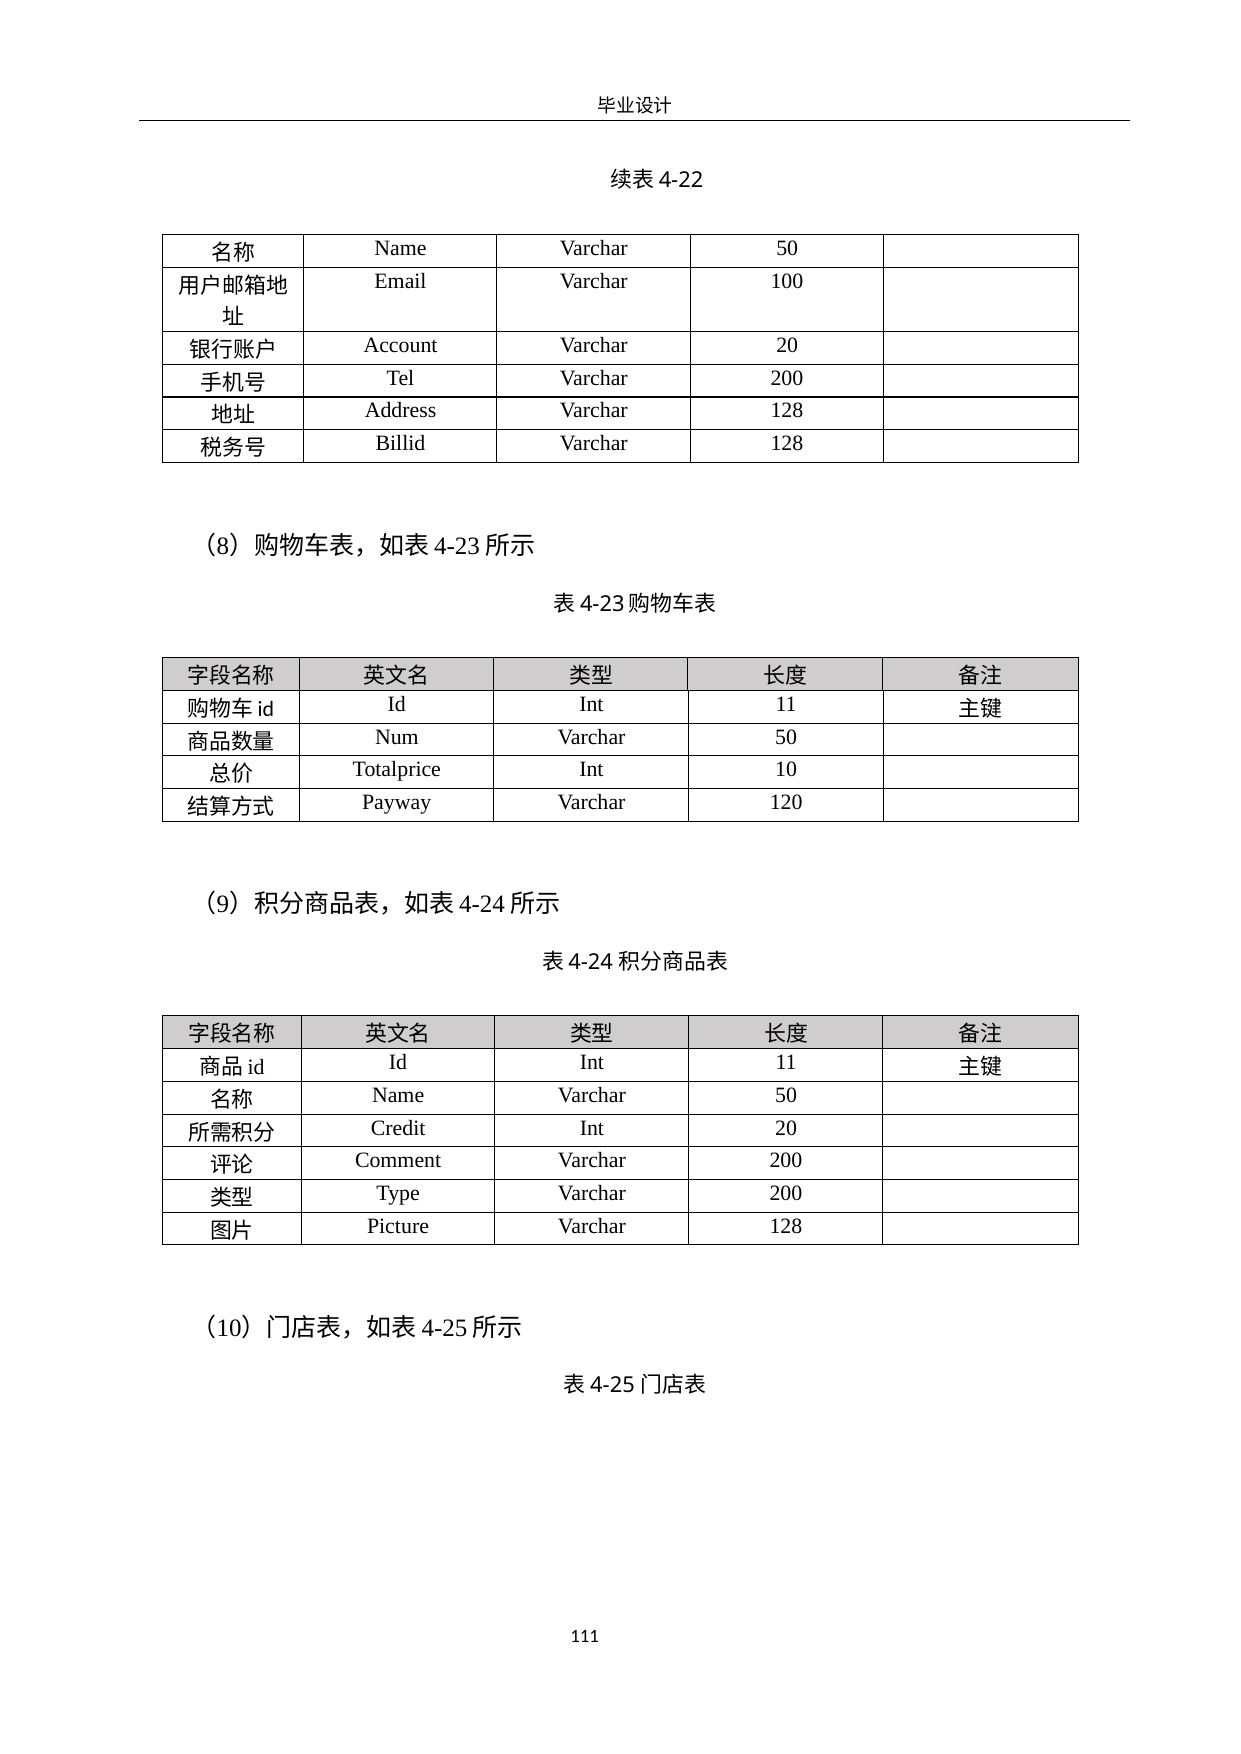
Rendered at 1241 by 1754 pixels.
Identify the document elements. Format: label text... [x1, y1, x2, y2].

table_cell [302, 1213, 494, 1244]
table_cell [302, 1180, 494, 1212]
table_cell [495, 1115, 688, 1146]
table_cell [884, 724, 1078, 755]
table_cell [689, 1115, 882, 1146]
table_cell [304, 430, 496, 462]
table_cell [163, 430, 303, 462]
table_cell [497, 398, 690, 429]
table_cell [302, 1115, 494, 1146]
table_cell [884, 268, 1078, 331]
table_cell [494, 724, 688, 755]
text 表4-25 门店表 [148, 1367, 1122, 1399]
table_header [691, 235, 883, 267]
text 续表4-22 [148, 162, 1122, 194]
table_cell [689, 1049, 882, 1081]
text （8）购物车表，如表4-23所示 [148, 202, 1122, 576]
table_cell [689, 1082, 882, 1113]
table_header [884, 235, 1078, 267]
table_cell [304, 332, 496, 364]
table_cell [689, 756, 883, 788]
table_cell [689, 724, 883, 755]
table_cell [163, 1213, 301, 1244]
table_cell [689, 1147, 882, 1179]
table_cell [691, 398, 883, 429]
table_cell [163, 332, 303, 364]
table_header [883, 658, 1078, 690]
text （9）积分商品表，如表4-24所示 [148, 626, 1122, 934]
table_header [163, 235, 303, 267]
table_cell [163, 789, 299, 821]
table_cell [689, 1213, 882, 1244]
text （10）门店表，如表4-25所示 [148, 984, 1122, 1358]
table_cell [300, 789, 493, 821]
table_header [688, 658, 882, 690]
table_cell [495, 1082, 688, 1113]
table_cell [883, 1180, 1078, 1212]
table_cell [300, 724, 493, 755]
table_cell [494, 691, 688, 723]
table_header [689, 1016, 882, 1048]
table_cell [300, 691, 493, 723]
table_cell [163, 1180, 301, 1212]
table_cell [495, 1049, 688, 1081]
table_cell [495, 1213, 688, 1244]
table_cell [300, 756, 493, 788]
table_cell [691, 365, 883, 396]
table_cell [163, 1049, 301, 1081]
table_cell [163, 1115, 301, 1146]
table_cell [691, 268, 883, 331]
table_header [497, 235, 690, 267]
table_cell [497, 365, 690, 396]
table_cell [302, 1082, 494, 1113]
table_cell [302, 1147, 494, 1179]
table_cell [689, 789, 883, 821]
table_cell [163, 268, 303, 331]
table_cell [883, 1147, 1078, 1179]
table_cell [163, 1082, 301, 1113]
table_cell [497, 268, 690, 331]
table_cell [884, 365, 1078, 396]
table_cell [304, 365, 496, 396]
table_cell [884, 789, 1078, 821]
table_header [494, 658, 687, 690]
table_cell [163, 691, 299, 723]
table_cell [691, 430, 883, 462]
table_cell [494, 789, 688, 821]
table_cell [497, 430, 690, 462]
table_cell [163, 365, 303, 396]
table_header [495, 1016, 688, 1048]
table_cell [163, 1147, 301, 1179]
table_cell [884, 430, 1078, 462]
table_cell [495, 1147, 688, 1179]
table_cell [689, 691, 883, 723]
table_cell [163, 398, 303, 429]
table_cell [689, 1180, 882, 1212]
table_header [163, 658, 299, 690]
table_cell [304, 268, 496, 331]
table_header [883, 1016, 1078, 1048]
text 表4-24 积分商品表 [148, 943, 1122, 976]
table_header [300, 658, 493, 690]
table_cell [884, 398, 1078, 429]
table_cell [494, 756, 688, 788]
text 表4-23购物车表 [148, 585, 1122, 618]
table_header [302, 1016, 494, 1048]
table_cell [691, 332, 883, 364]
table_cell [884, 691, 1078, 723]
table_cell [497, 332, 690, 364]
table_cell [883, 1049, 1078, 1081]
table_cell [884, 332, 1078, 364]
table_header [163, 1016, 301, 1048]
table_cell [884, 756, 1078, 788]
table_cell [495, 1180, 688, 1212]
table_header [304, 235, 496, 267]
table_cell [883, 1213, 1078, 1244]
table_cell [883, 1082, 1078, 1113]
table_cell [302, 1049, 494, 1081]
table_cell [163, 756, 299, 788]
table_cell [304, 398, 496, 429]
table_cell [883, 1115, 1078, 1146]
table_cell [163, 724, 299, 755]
